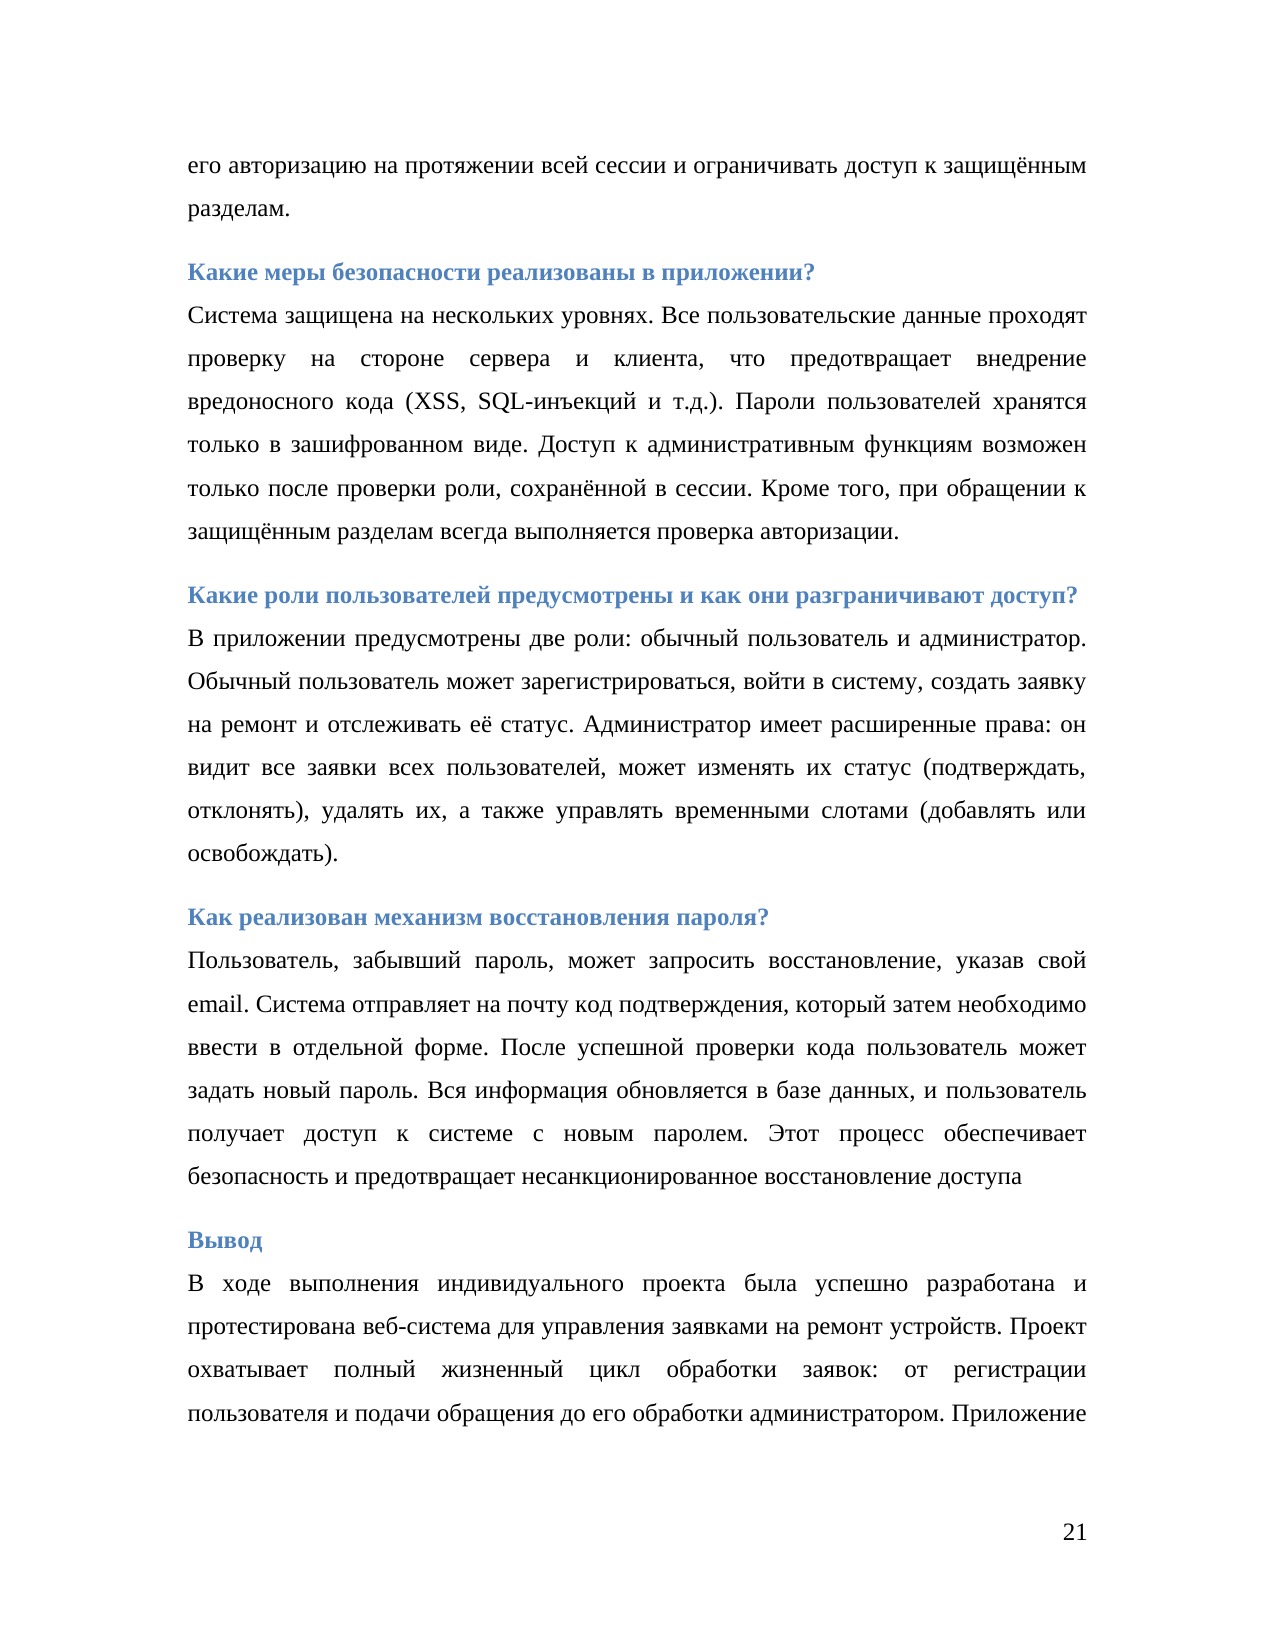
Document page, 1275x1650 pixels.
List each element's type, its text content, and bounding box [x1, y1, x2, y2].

text Пользователь, забывший пароль, может запросить восстановление, указав свой email. Система отправляет на почту код подтверждения, который затем необходимо ввести в отдельной форме. После успешной проверки кода пользователь может задать новый пароль. Вся информация обновляется в базе данных, и пользователь получает доступ к системе с новым паролем. Этот процесс обеспечивает безопасность и предотвращает несанкционированное восстановление доступа [187, 946, 1087, 1190]
text Система защищена на нескольких уровнях. Все пользовательские данные проходят проверку на стороне сервера и клиента, что предотвращает внедрение вредоносного кода (XSS, SQL-инъекций и т.д.). Пароли пользователей хранятся только в зашифрованном виде. Доступ к административным функциям возможен только после проверки роли, сохранённой в сессии. Кроме того, при обращении к защищённым разделам всегда выполняется проверка авторизации. [187, 300, 1087, 544]
subtitle Как реализован механизм восстановления пароля? [187, 902, 1087, 931]
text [187, 150, 1087, 222]
subtitle Какие роли пользователей предусмотрены и как они разграничивают доступ? [187, 580, 1087, 608]
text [187, 1268, 1087, 1426]
text В приложении предусмотрены две роли: обычный пользователь и администратор. Обычный пользователь может зарегистрироваться, войти в систему, создать заявку на ремонт и отслеживать её статус. Администратор имеет расширенные права: он видит все заявки всех пользователей, может изменять их статус (подтверждать, отклонять), удалять их, а также управлять временными слотами (добавлять или освобождать). [187, 623, 1087, 867]
subtitle Вывод [187, 1225, 1087, 1254]
subtitle Какие меры безопасности реализованы в приложении? [187, 257, 1087, 286]
